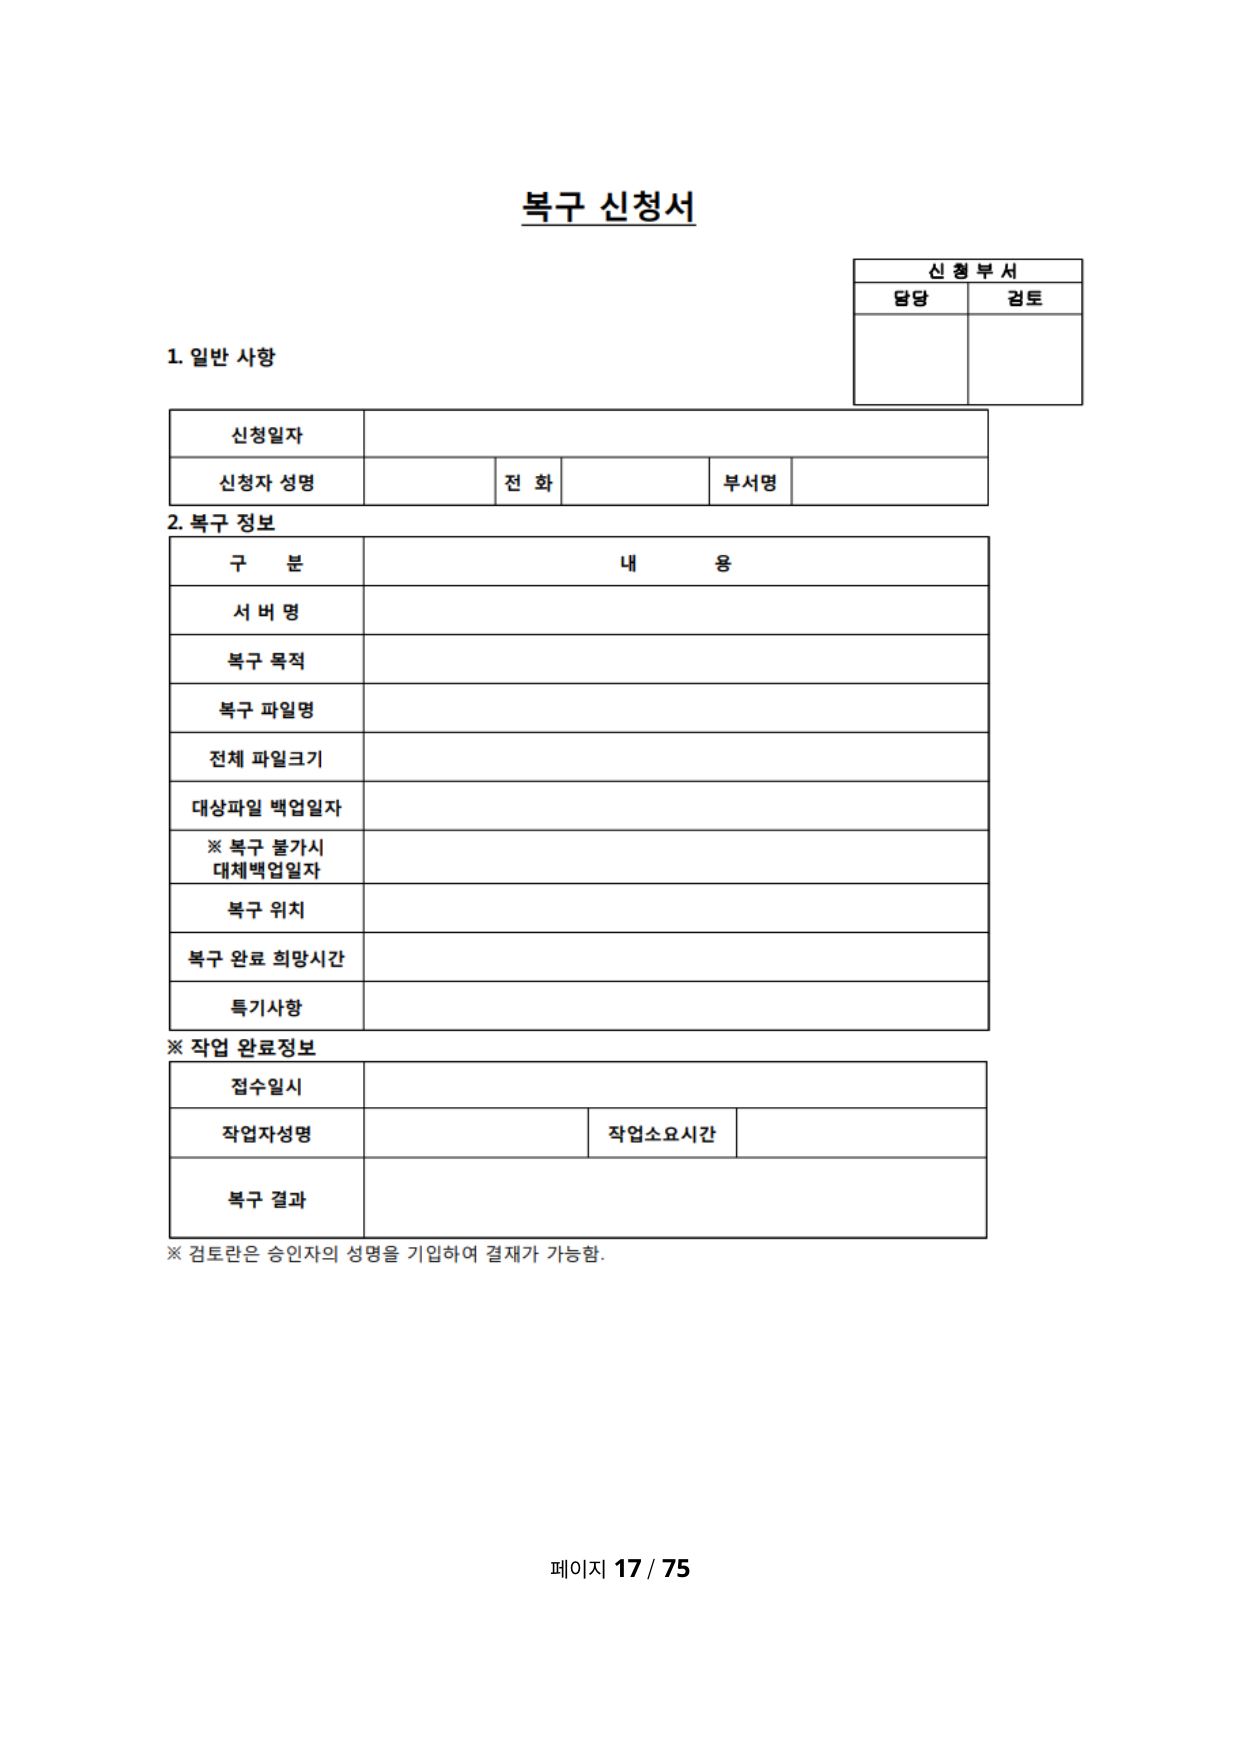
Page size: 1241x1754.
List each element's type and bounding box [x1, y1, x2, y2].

picture [150, 177, 1091, 1276]
